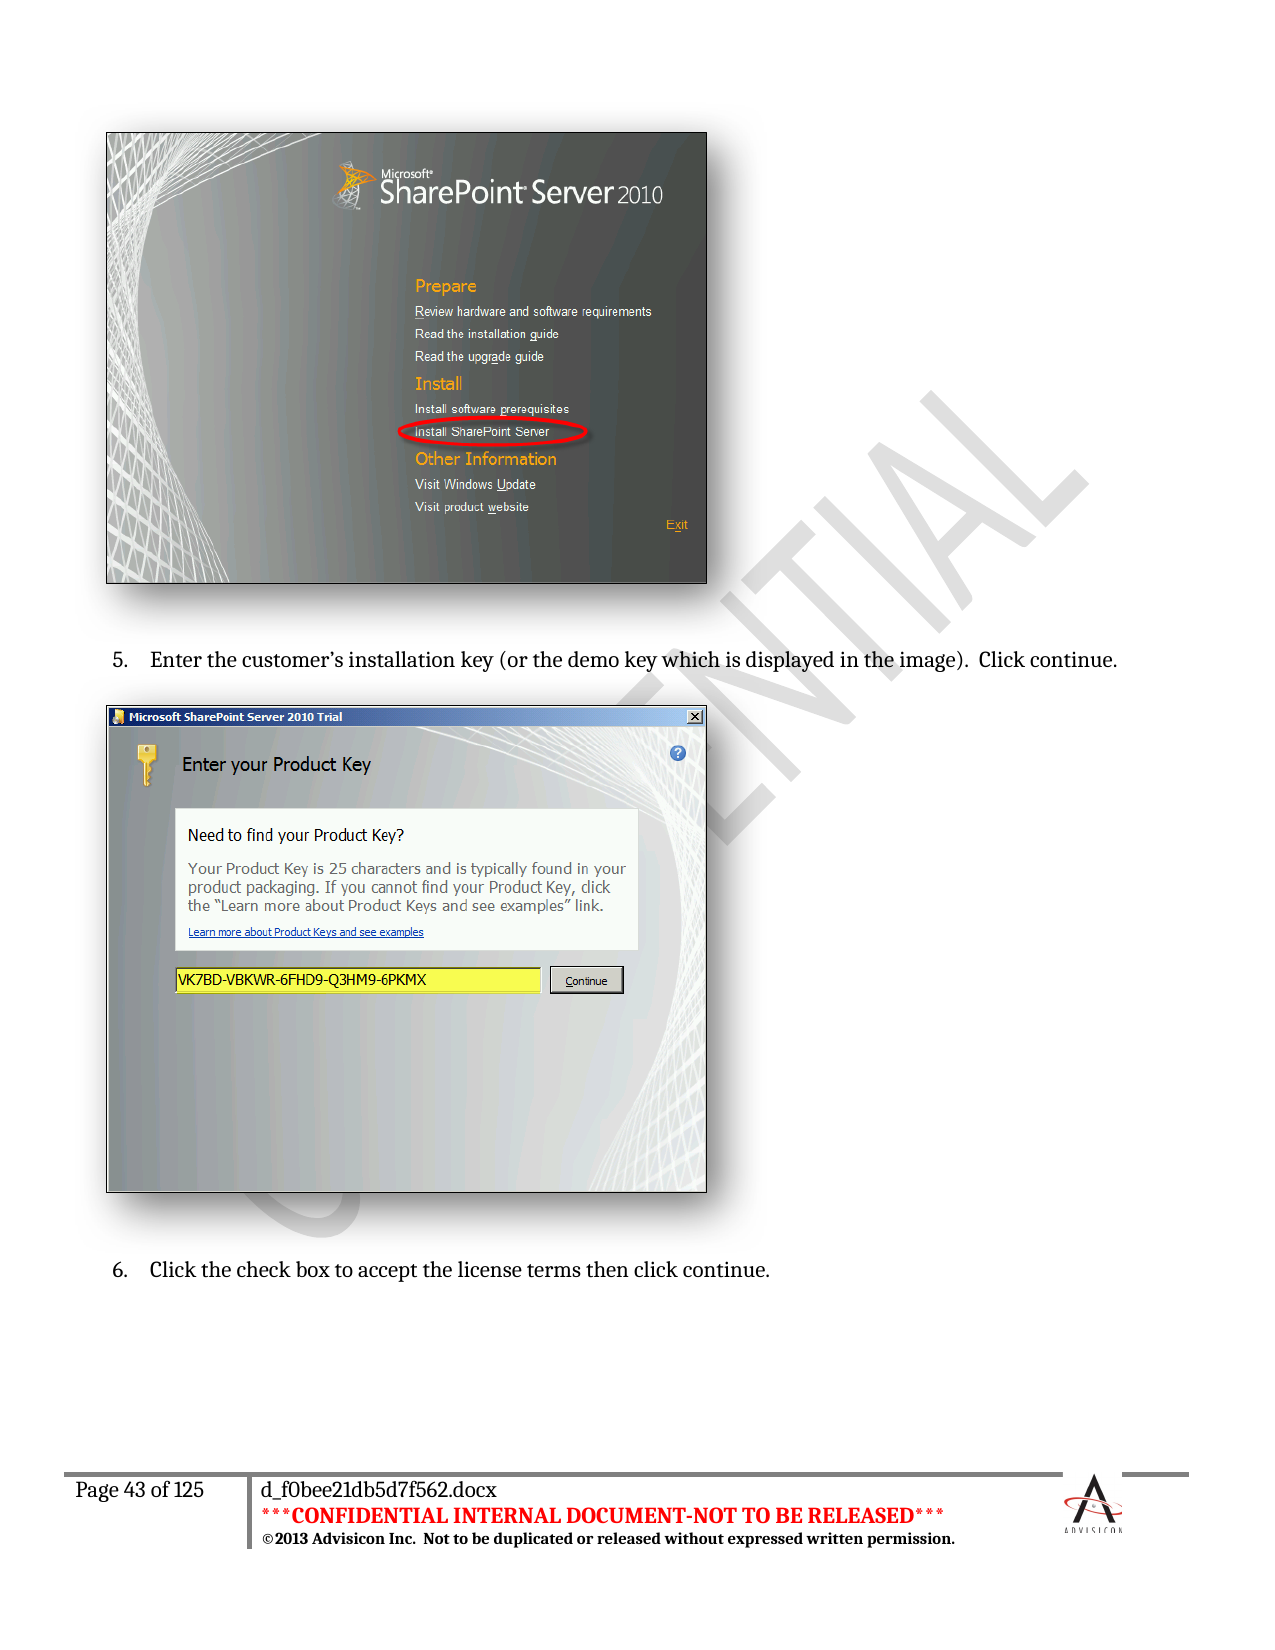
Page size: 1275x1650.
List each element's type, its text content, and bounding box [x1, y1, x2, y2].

picture [1062, 1472, 1086, 1507]
list Enter the customer’s installation key (or the demo key which is displayed in the image). Click continue. [112, 646, 1200, 673]
list Click the check box to accept the license terms then click continue. [112, 1257, 1200, 1283]
picture [107, 706, 706, 1192]
picture [107, 133, 706, 583]
